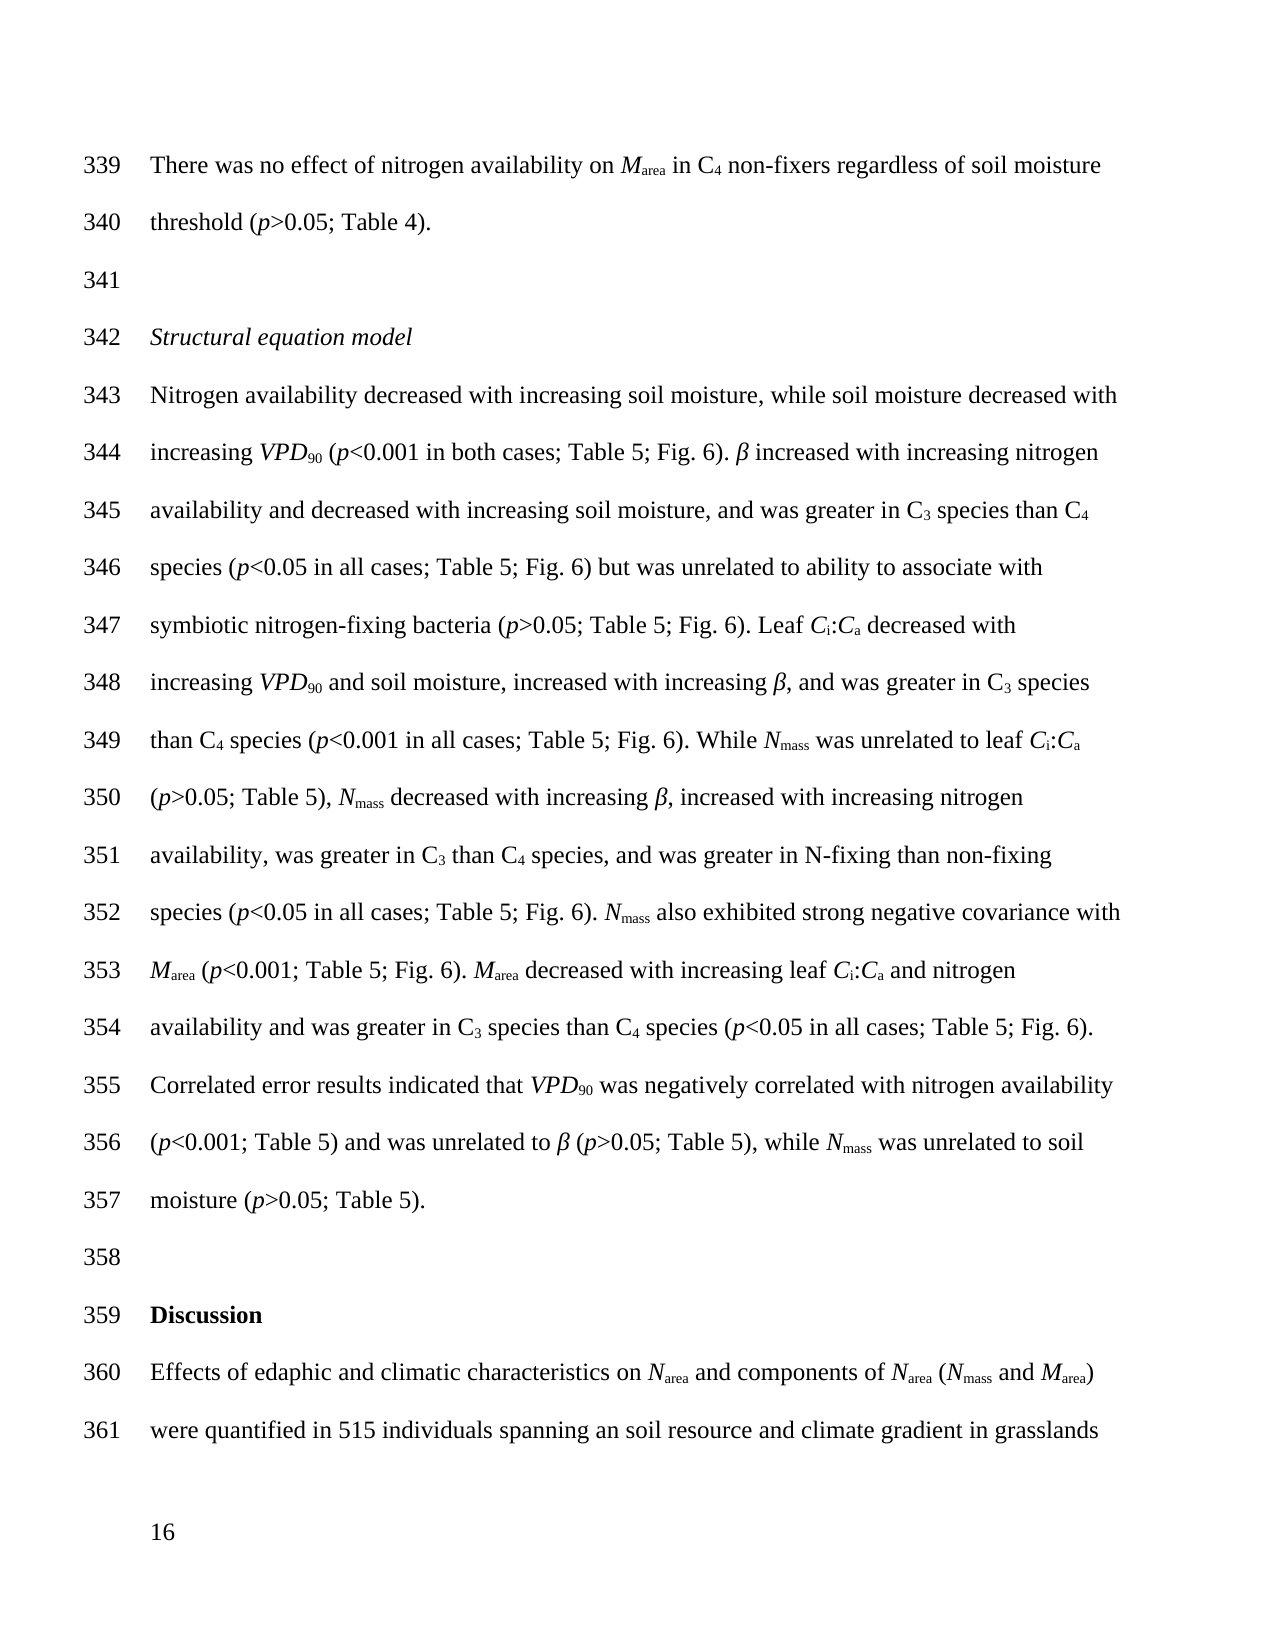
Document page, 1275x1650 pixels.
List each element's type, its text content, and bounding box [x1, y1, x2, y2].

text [150, 1357, 1125, 1444]
text Discussion [150, 1300, 1125, 1329]
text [150, 150, 1125, 236]
text Structural equation model [150, 322, 1125, 351]
text Nitrogen availability decreased with increasing soil moisture, while soil moisture decreased with increasing VPD90 (p<0.001 in both cases; Table 5; Fig. 6). β increased with increasing nitrogen availability and decreased with increasing soil moisture, and was greater in C3 species than C4 species (p<0.05 in all cases; Table 5; Fig. 6) but was unrelated to ability to associate with symbiotic nitrogen-fixing bacteria (p>0.05; Table 5; Fig. 6). Leaf Ci:Ca decreased with increasing VPD90 and soil moisture, increased with increasing β, and was greater in C3 species than C4 species (p<0.001 in all cases; Table 5; Fig. 6). While Nmass was unrelated to leaf Ci:Ca (p>0.05; Table 5), Nmass decreased with increasing β, increased with increasing nitrogen availability, was greater in C3 than C4 species, and was greater in N-fixing than non-fixing species (p<0.05 in all cases; Table 5; Fig. 6). Nmass also exhibited strong negative covariance with Marea (p<0.001; Table 5; Fig. 6). Marea decreased with increasing leaf Ci:Ca and nitrogen availability and was greater in C3 species than C4 species (p<0.05 in all cases; Table 5; Fig. 6). Correlated error results indicated that VPD90 was negatively correlated with nitrogen availability (p<0.001; Table 5) and was unrelated to β (p>0.05; Table 5), while Nmass was unrelated to soil moisture (p>0.05; Table 5). [150, 380, 1125, 1214]
